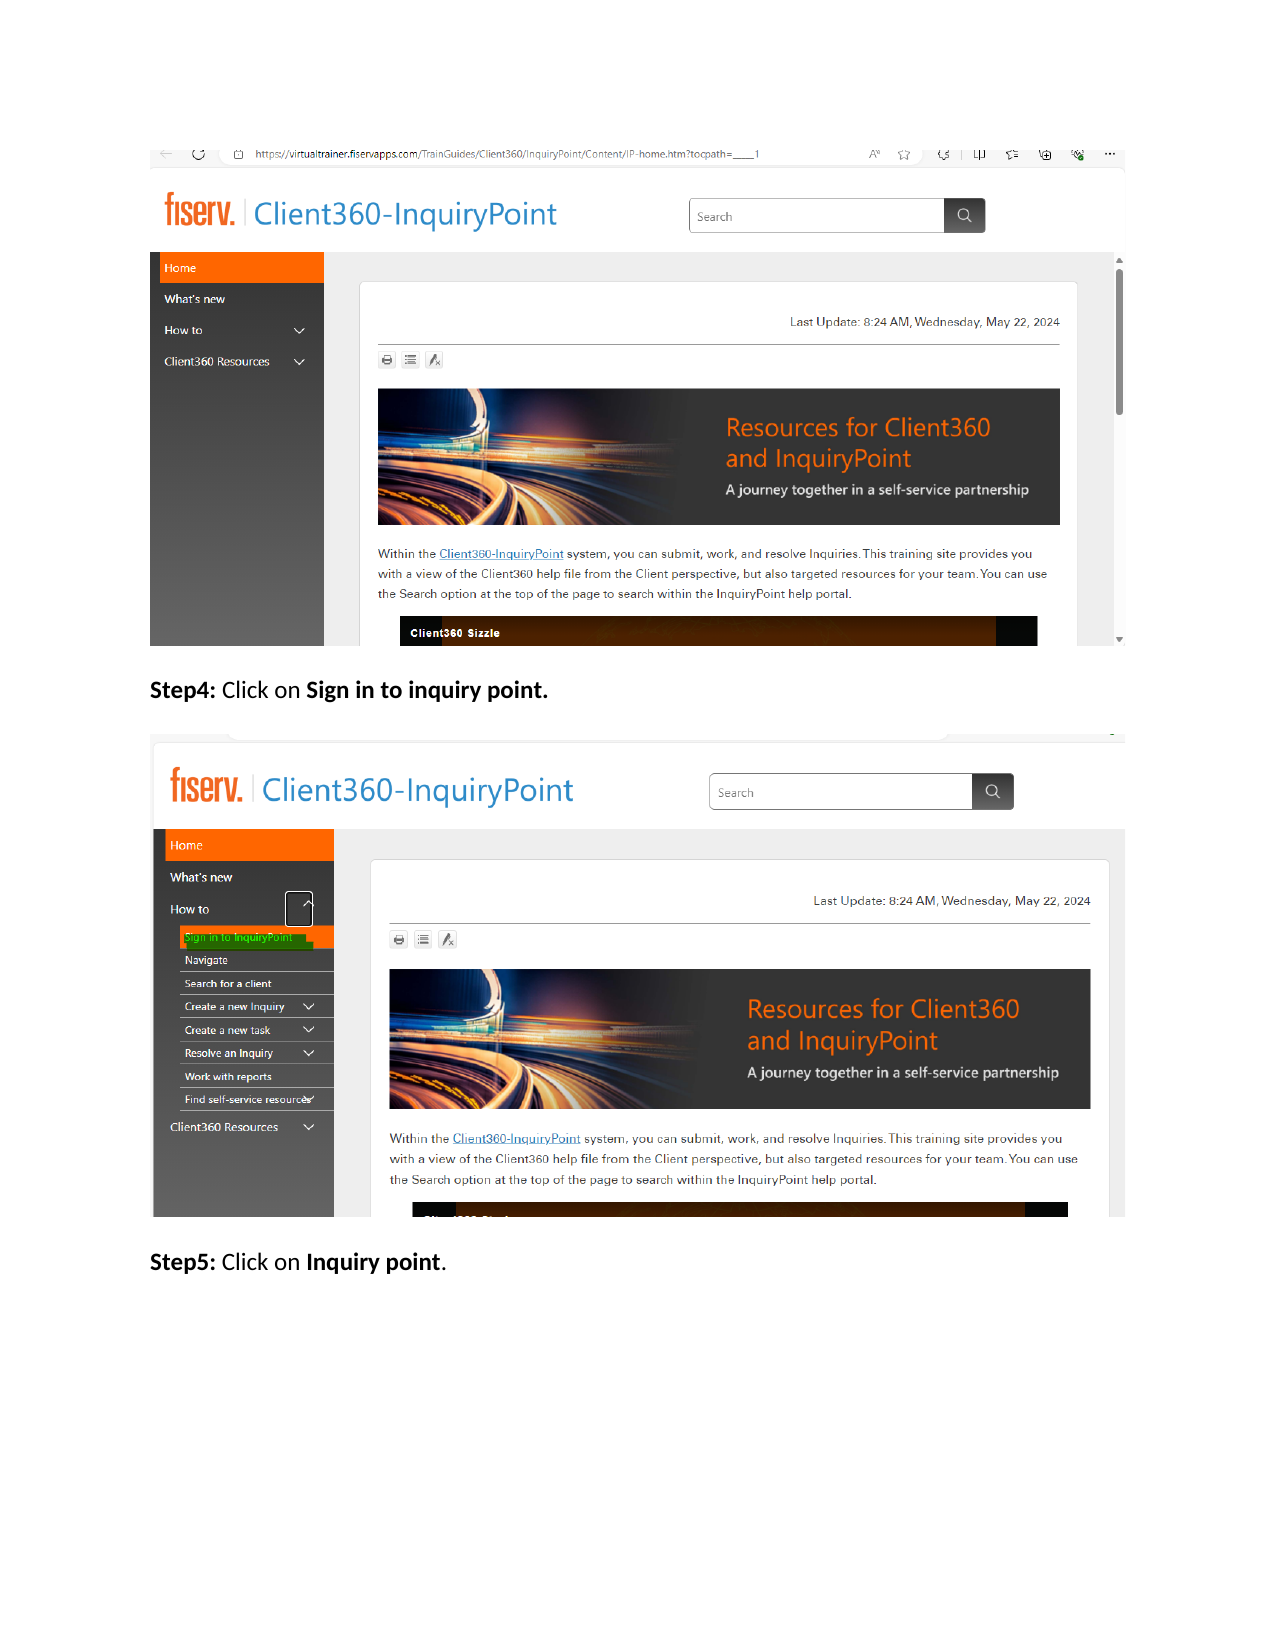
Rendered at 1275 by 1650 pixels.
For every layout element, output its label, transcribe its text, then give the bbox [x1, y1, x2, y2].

picture [150, 734, 1125, 1217]
picture [150, 150, 1125, 646]
text Step5: Click on Inquiry point. [150, 1246, 1125, 1277]
text Step4: Click on Sign in to inquiry point. [150, 674, 1125, 705]
